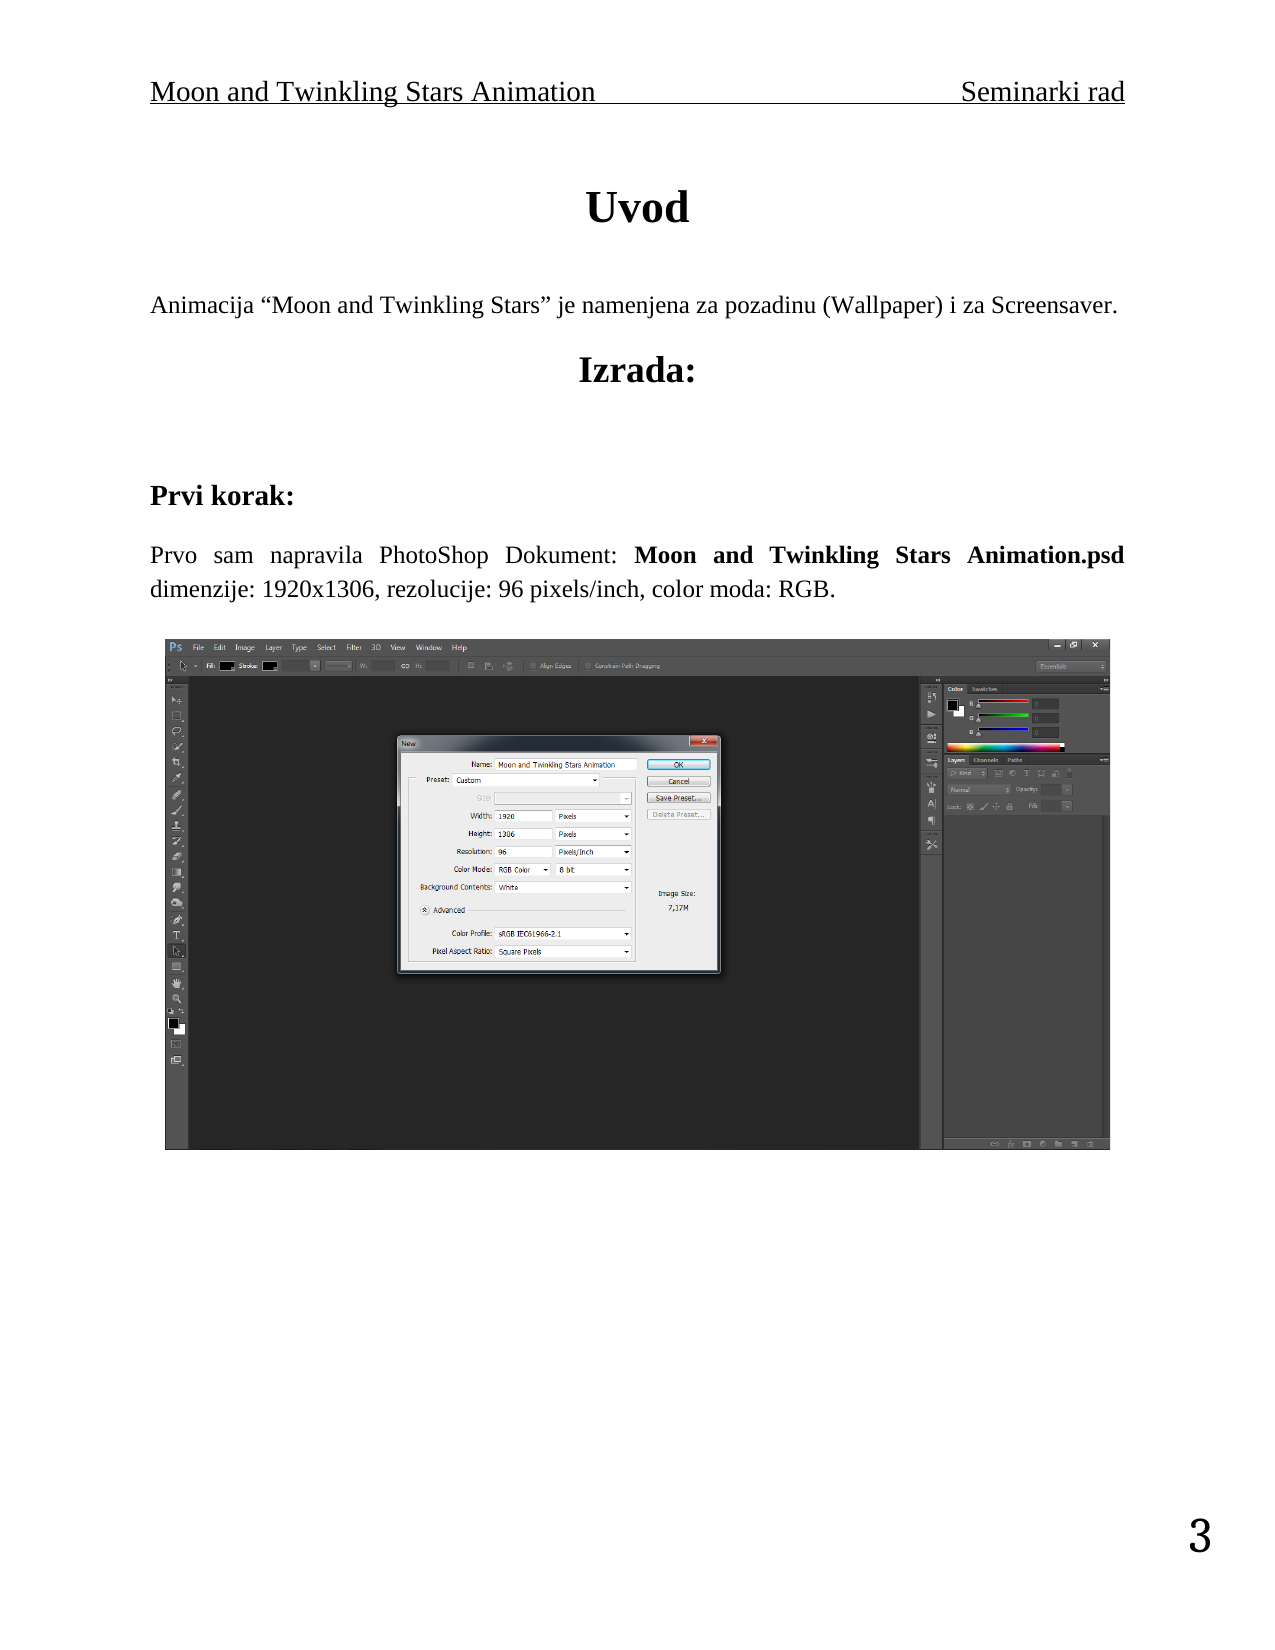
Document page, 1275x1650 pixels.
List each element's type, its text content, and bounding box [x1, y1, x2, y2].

text Prvo sam napravila PhotoShop Dokument: Moon and Twinkling Stars Animation.psd dimenzije: 1920x1306, rezolucije: 96 pixels/inch, color moda: RGB. [150, 541, 1125, 602]
text Animacija “Moon and Twinkling Stars” je namenjena za pozadinu (Wallpaper) i za Screensaver. [150, 290, 1125, 318]
picture [165, 639, 1111, 1150]
subtitle Uvod [150, 179, 1125, 232]
subtitle Prvi korak: [150, 478, 1125, 511]
subtitle Izrada: [150, 348, 1125, 391]
